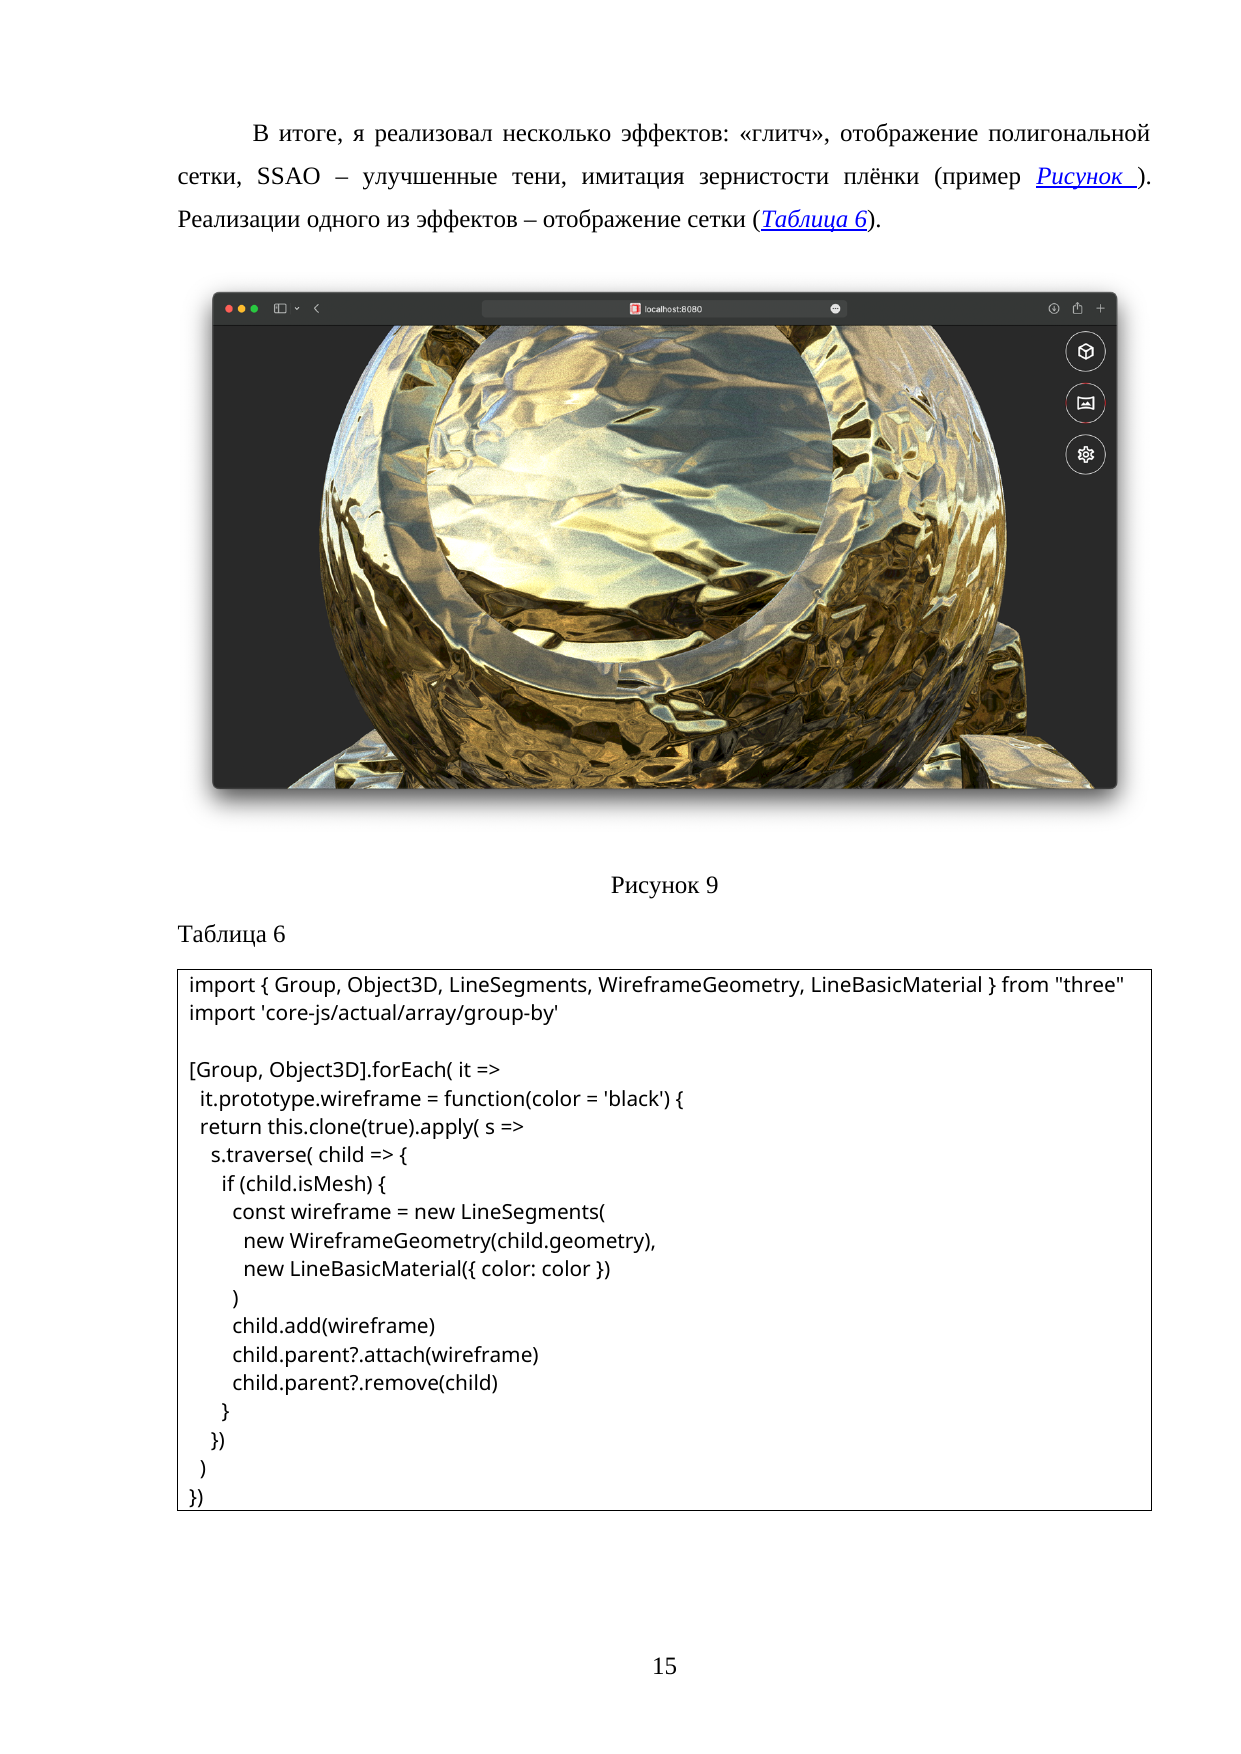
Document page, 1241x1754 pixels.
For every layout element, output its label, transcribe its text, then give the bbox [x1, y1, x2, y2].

text Рисунок 9 [177, 870, 1152, 898]
text Таблица 6 [177, 919, 1152, 948]
picture [177, 268, 1152, 835]
table_header import { Group, Object3D, LineSegments, WireframeGeometry, LineBasicMaterial } from "three" import 'core-js/actual/array/group-by' [Group, Object3D].forEach( it => it.prototype.wireframe = function(color = 'black') { return this.clone(true).apply( s => s.traverse( child => { if (child.isMesh) { const wireframe = new LineSegments( new WireframeGeometry(child.geometry), new LineBasicMaterial({ color: color }) ) child.add(wireframe) child.parent?.attach(wireframe) child.parent?.remove(child) } }) ) }) [178, 970, 1151, 1510]
text В итоге, я реализовал несколько эффектов: «глитч», отображение полигональной сетки, SSAO – улучшенные тени, имитация зернистости плёнки (пример Рисунок 9). Реализации одного из эффектов – отображение сетки (Таблица 6). [177, 118, 1152, 233]
